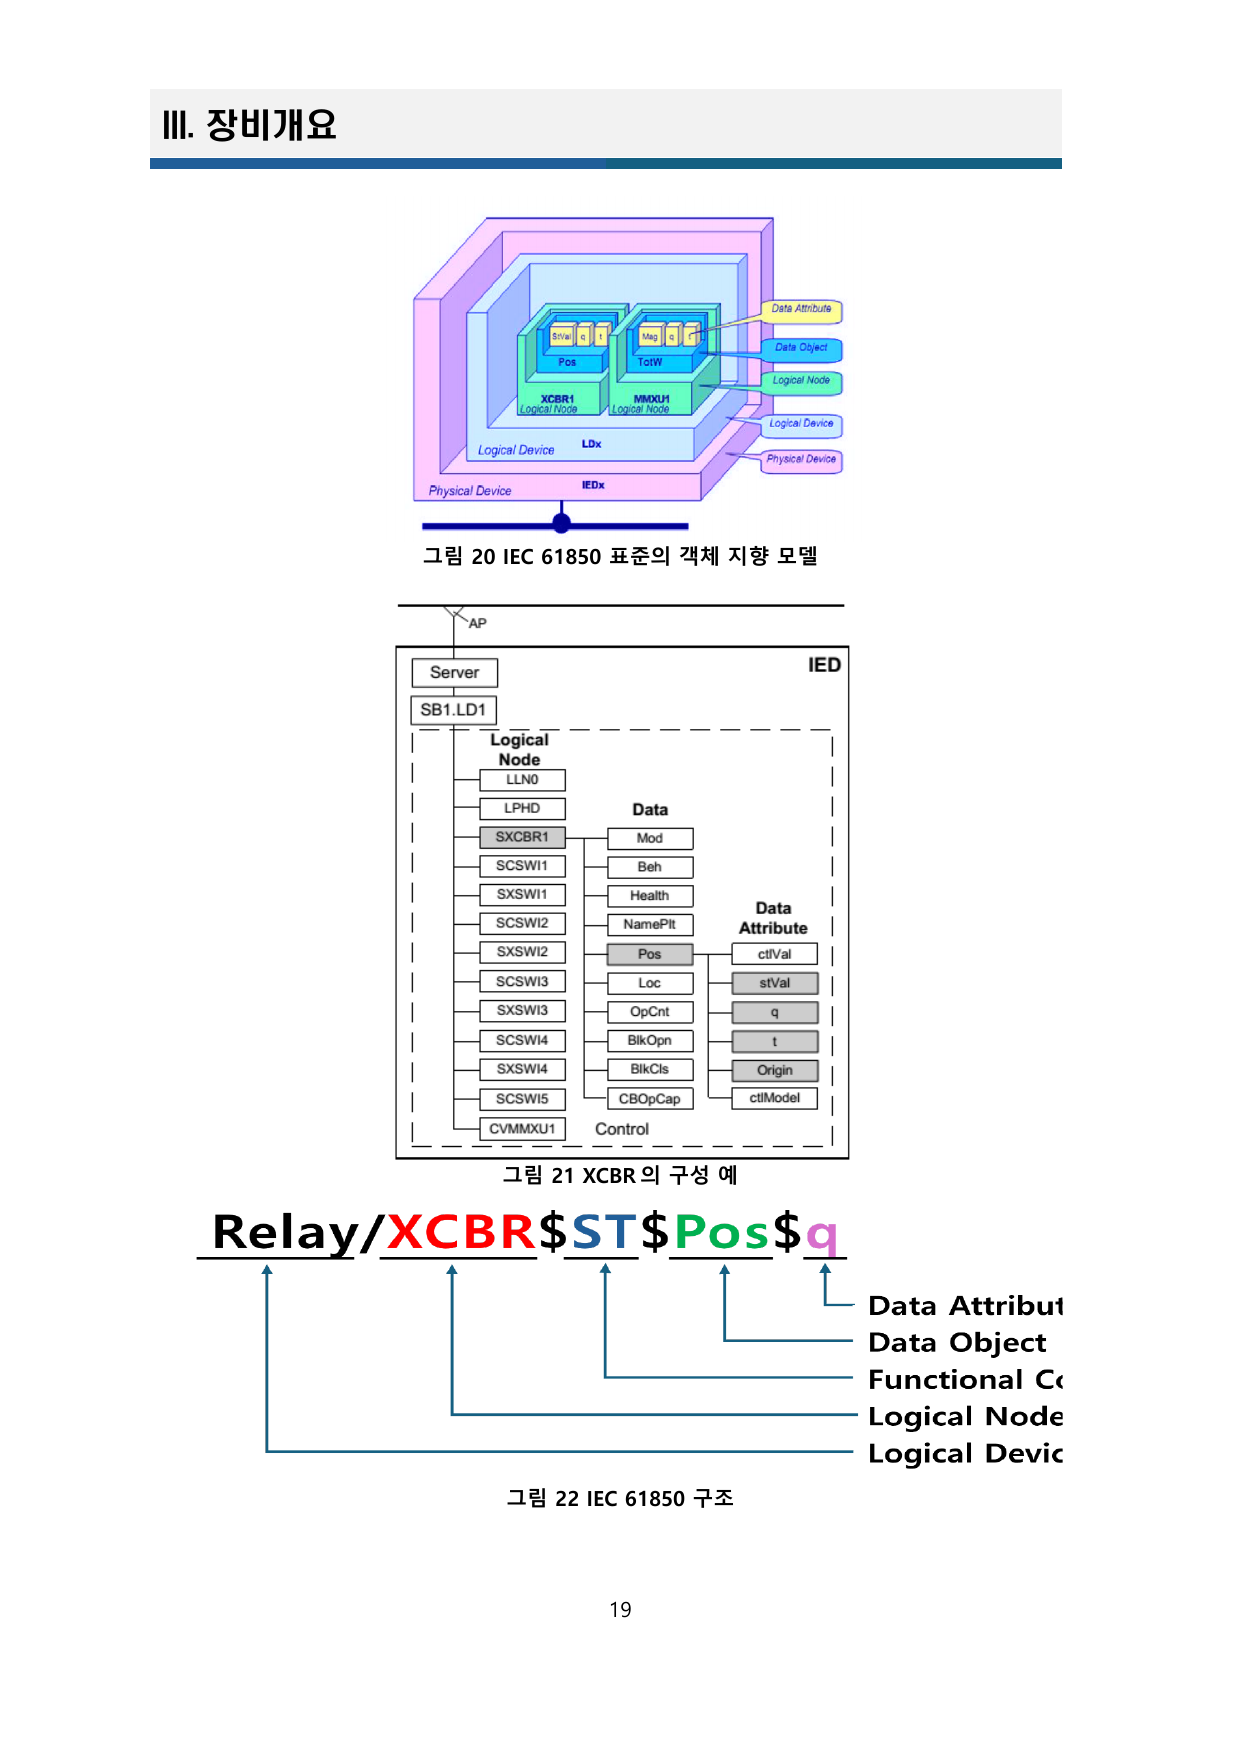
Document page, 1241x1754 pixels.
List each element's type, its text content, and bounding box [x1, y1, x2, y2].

text 그림 22 IEC 61850 구조 [150, 1484, 1090, 1512]
text 그림 20 IEC 61850 표준의 객체 지향 모델 [150, 542, 1090, 569]
picture [373, 597, 867, 1161]
picture [378, 196, 862, 542]
text 그림 21 XCBR의 구성 예 [150, 1161, 1090, 1189]
picture [177, 1188, 1063, 1484]
